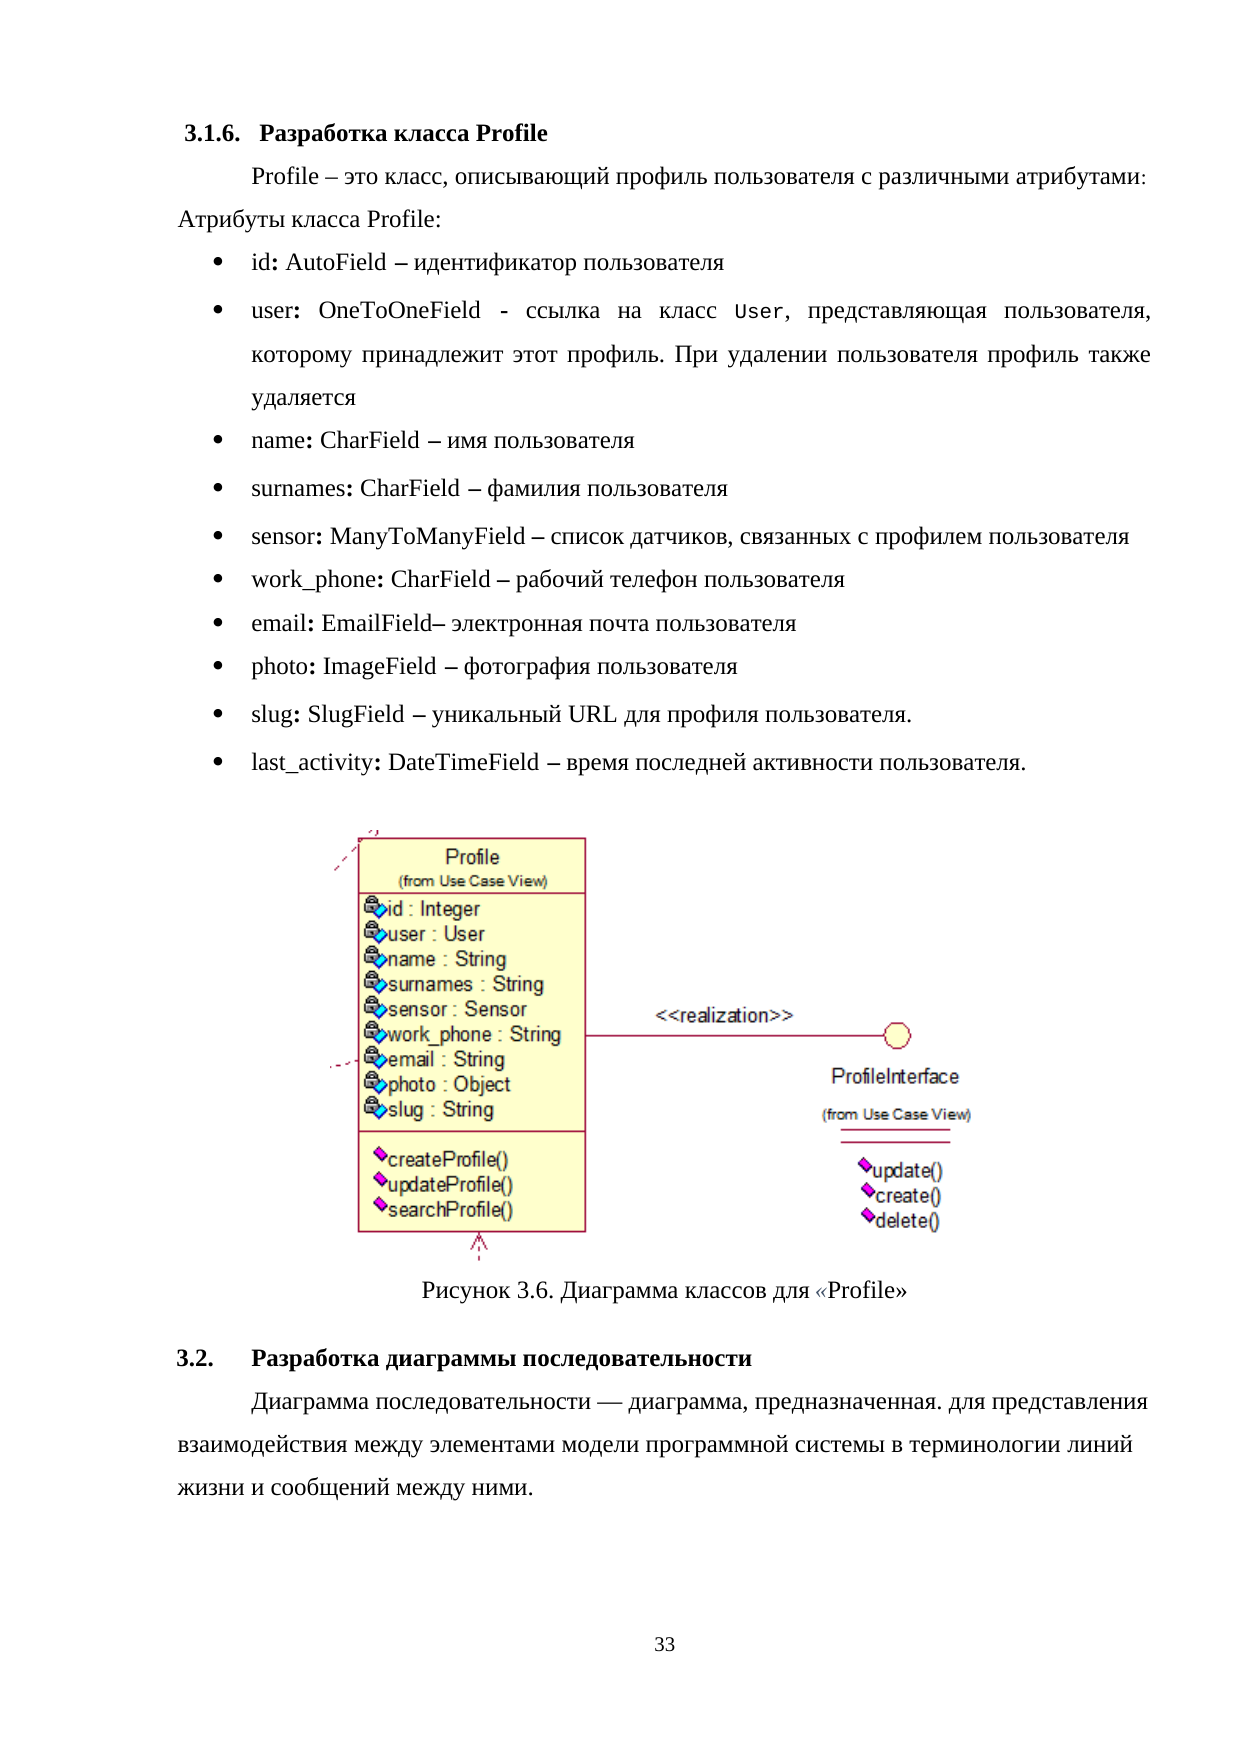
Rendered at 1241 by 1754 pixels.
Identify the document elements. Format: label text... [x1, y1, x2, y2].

list last_activity: DateTimeField – время последней активности пользователя. [213, 747, 1152, 775]
list surnames: CharField – фамилия пользователя [213, 473, 1152, 502]
text Рисунок 3.6. Диаграмма классов для «Profile» [177, 1276, 1152, 1304]
list slug: SlugField – уникальный URL для профиля пользователя. [213, 699, 1152, 727]
list email: EmailField– электронная почта пользователя [213, 608, 1152, 636]
list work_phone: CharField – рабочий телефон пользователя [213, 564, 1152, 593]
picture [330, 830, 999, 1264]
list sensor: ManyToManyField – список датчиков, связанных с профилем пользователя [213, 521, 1152, 550]
list Атрибуты класса Profile: [177, 204, 1152, 233]
list user: OneToOneField - ссылка на класс User, представляющая пользователя, которому принадлежит этот профиль. При удалении пользователя профиль также удаляется [213, 295, 1152, 411]
subtitle Разработка диаграммы последовательности [176, 1343, 1152, 1371]
text Profile – это класс, описывающий профиль пользователя с различными атрибутами: [177, 161, 1152, 190]
list id: AutoField – идентификатор пользователя [213, 247, 1152, 276]
text Диаграмма последовательности — диаграмма, предназначенная. для представления взаимодействия между элементами модели программной системы в терминологии линий жизни и сообщений между ними. [177, 1386, 1152, 1501]
list photo: ImageField – фотография пользователя [213, 651, 1152, 679]
subtitle Разработка класса Profile [184, 118, 1152, 147]
list name: CharField – имя пользователя [213, 426, 1152, 454]
